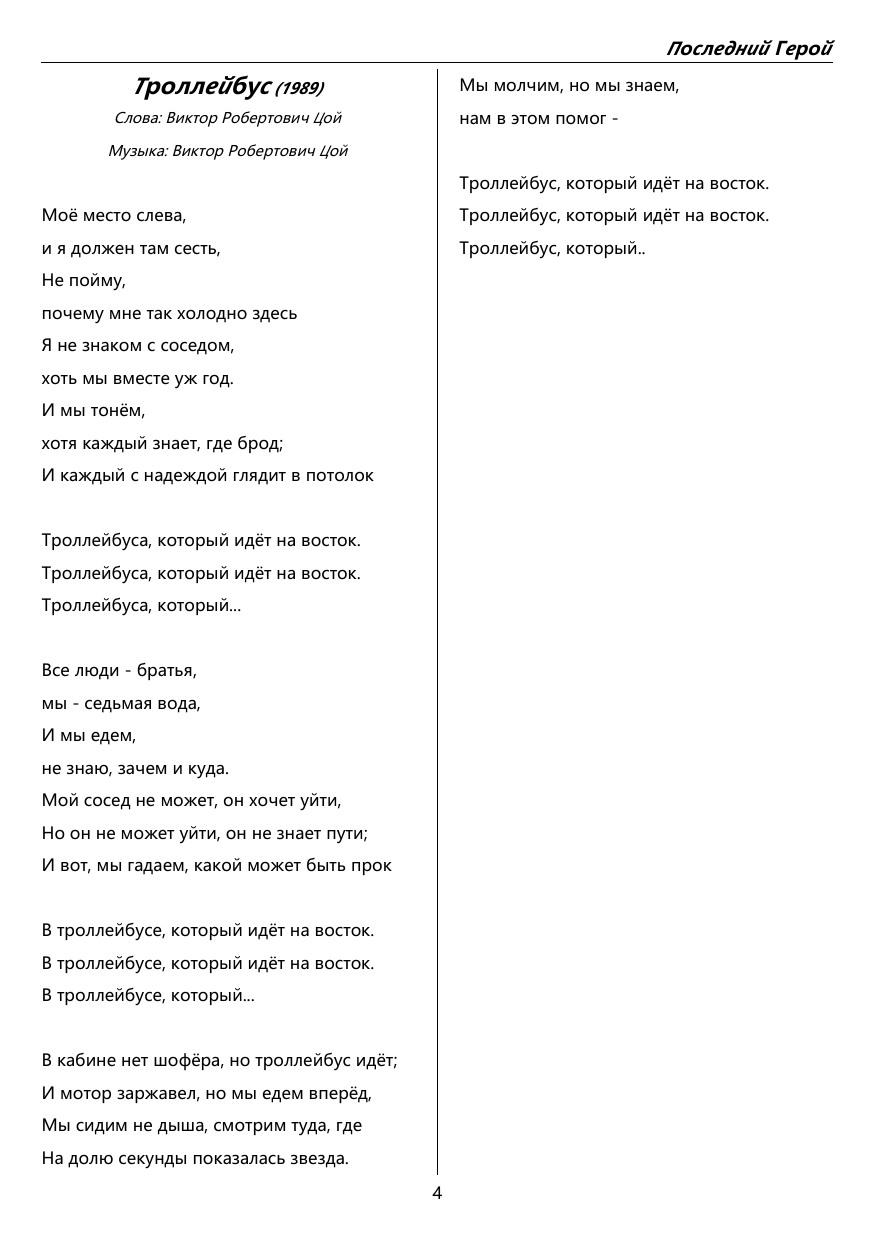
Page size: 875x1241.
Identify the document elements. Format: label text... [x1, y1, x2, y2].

text И мотор заржавел, но мы едем вперёд, [41, 1077, 415, 1109]
text Музыка: Виктор Робертович Цой [41, 134, 415, 167]
text Слова: Виктор Робертович Цой [41, 102, 415, 134]
text Моё место слева, [41, 199, 415, 232]
text В кабине нет шофёра, но троллейбус идёт; [41, 1044, 415, 1077]
text Мой сосед не может, он хочет уйти, [41, 784, 415, 817]
text Троллейбус, который идёт на восток. [459, 199, 833, 232]
text Все люди - братья, [41, 654, 415, 687]
text хотя каждый знает, где брод; [41, 427, 415, 459]
text И каждый с надеждой глядит в потолок [41, 459, 415, 492]
text Мы молчим, но мы знаем, [459, 69, 833, 102]
text На долю секунды показалась звезда. [41, 1142, 415, 1174]
text И вот, мы гадаем, какой может быть прок [41, 849, 415, 882]
text В троллейбусе, который... [41, 979, 415, 1012]
text Троллейбус, который.. [459, 232, 833, 264]
text не знаю, зачем и куда. [41, 752, 415, 784]
text И мы едем, [41, 719, 415, 752]
text нам в этом помог - [459, 102, 833, 134]
text Троллейбуса, который... [41, 589, 415, 622]
text Но он не может уйти, он не знает пути; [41, 817, 415, 849]
text В троллейбусе, который идёт на восток. [41, 914, 415, 947]
text И мы тонём, [41, 394, 415, 427]
text Я не знаком с соседом, [41, 329, 415, 362]
text почему мне так холодно здесь [41, 297, 415, 329]
text Мы сидим не дыша, смотрим туда, где [41, 1109, 415, 1142]
text мы - седьмая вода, [41, 687, 415, 719]
text Не пойму, [41, 264, 415, 297]
text Троллейбуса, который идёт на восток. [41, 557, 415, 589]
text Троллейбуса, который идёт на восток. [41, 524, 415, 557]
text В троллейбусе, который идёт на восток. [41, 947, 415, 979]
text хоть мы вместе уж год. [41, 362, 415, 394]
text и я должен там сесть, [41, 232, 415, 264]
text Троллейбус (1989) [41, 69, 415, 102]
text Троллейбус, который идёт на восток. [459, 167, 833, 199]
